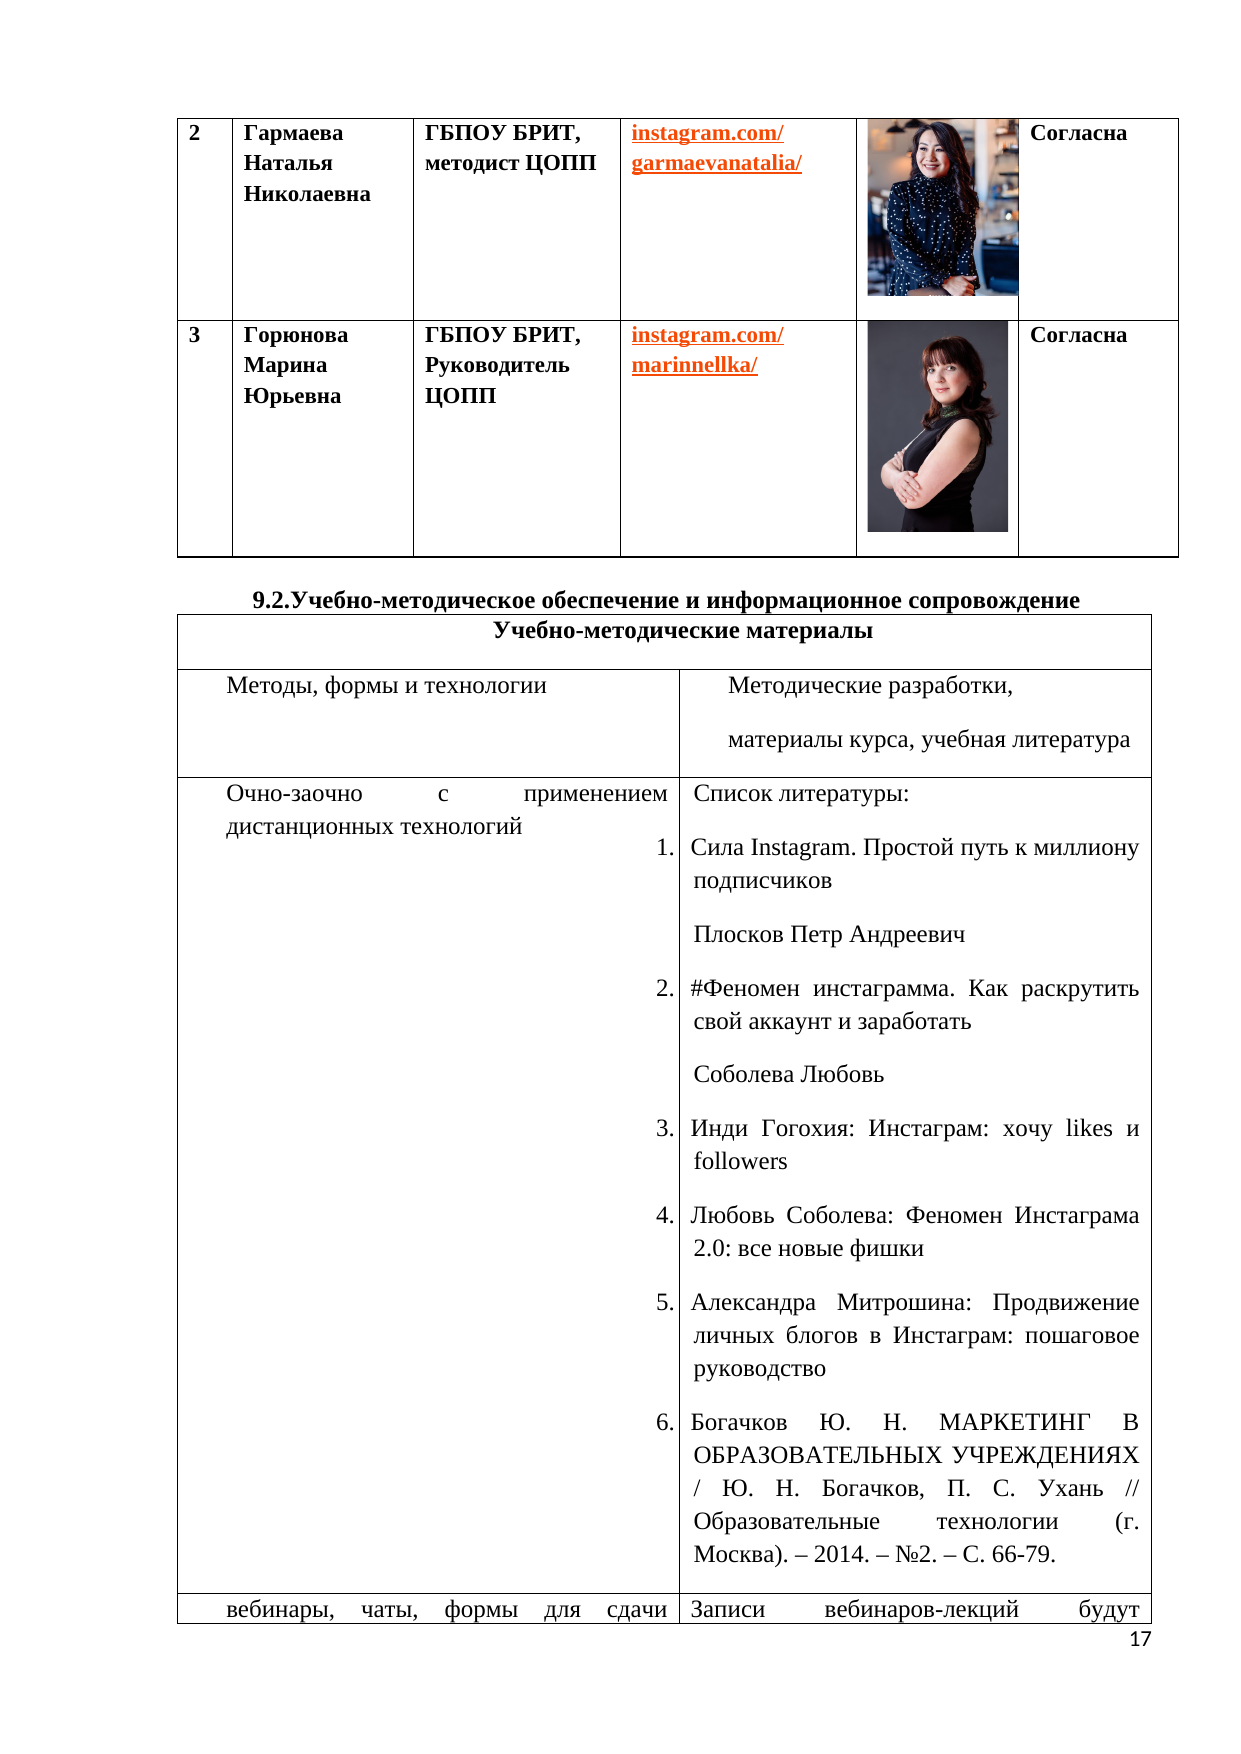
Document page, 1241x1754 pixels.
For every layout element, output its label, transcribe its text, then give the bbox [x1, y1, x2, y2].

picture [867, 119, 1019, 296]
table_cell instagram.com/garmaevanatalia/ [621, 119, 856, 320]
table_cell Методы, формы и технологии [178, 670, 679, 777]
table_cell Список литературы: Сила Instagram. Простой путь к миллиону подписчиков Плосков Петр Андреевич #Феномен инстаграмма. Как раскрутить свой аккаунт и заработать Соболева Любовь Инди Гогохия: Инстаграм: хочу likes и followers Любовь Соболева: Феномен Инстаграма 2.0: все новые фишки Александра Митрошина: Продвижение личных блогов в Инстаграм: пошаговое руководство Богачков Ю. Н. МАРКЕТИНГ В ОБРАЗОВАТЕЛЬНЫХ УЧРЕЖДЕНИЯХ / Ю. Н. Богачков, П. С. Ухань // Образовательные технологии (г. Москва). – 2014. – №2. – С. 66-79. [680, 778, 1151, 1593]
table_cell Горюнова Марина Юрьевна [233, 321, 413, 556]
table_cell ГБПОУ БРИТ, Руководитель ЦОПП [414, 321, 620, 556]
text 9.2.Учебно-методическое обеспечение и информационное сопровождение [252, 586, 1152, 614]
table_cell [680, 1594, 1151, 1622]
table_cell ГБПОУ БРИТ, методист ЦОПП [414, 119, 620, 320]
table_cell Гармаева Наталья Николаевна [233, 119, 413, 320]
table_cell Согласна [1019, 321, 1178, 556]
table_cell [857, 321, 1018, 556]
table_cell Методические разработки, материалы курса, учебная литература [680, 670, 1151, 777]
table_header Учебно-методические материалы [178, 615, 1151, 669]
table_cell [857, 119, 1018, 320]
table_cell Согласна [1019, 119, 1178, 320]
picture [867, 321, 1009, 532]
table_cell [178, 1594, 679, 1622]
table_cell Очно-заочно с применением дистанционных технологий [178, 778, 679, 1593]
table_cell 3 [178, 321, 232, 556]
table_cell 2 [178, 119, 232, 320]
table_cell instagram.com/marinnellka/ [621, 321, 856, 556]
